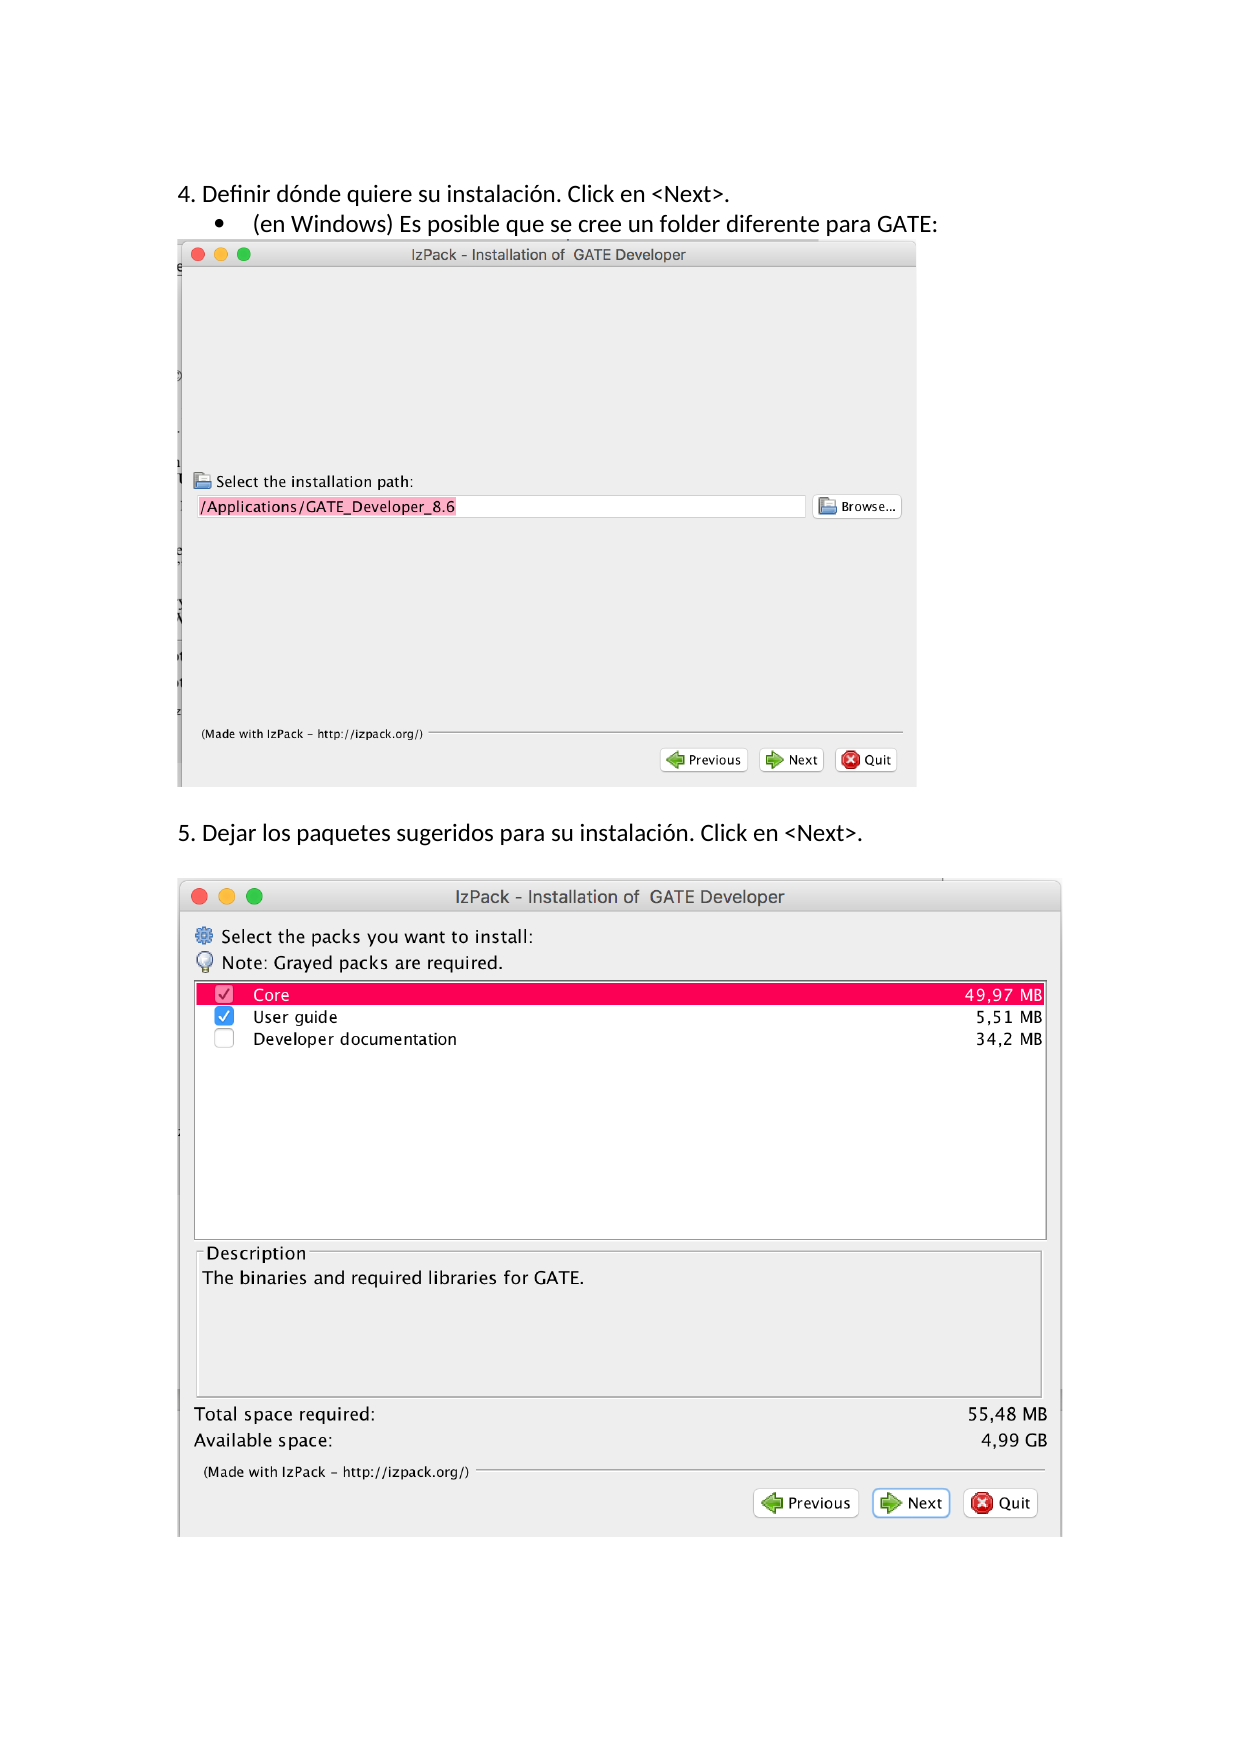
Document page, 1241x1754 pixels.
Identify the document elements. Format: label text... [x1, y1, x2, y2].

picture [177, 878, 1063, 1537]
text 4. Definir dónde quiere su instalación. Click en <Next>. [177, 178, 1063, 209]
picture [177, 239, 917, 787]
text 5. Dejar los paquetes sugeridos para su instalación. Click en <Next>. [177, 817, 1063, 848]
list (en Windows) Es posible que se cree un folder diferente para GATE: [215, 209, 1063, 239]
